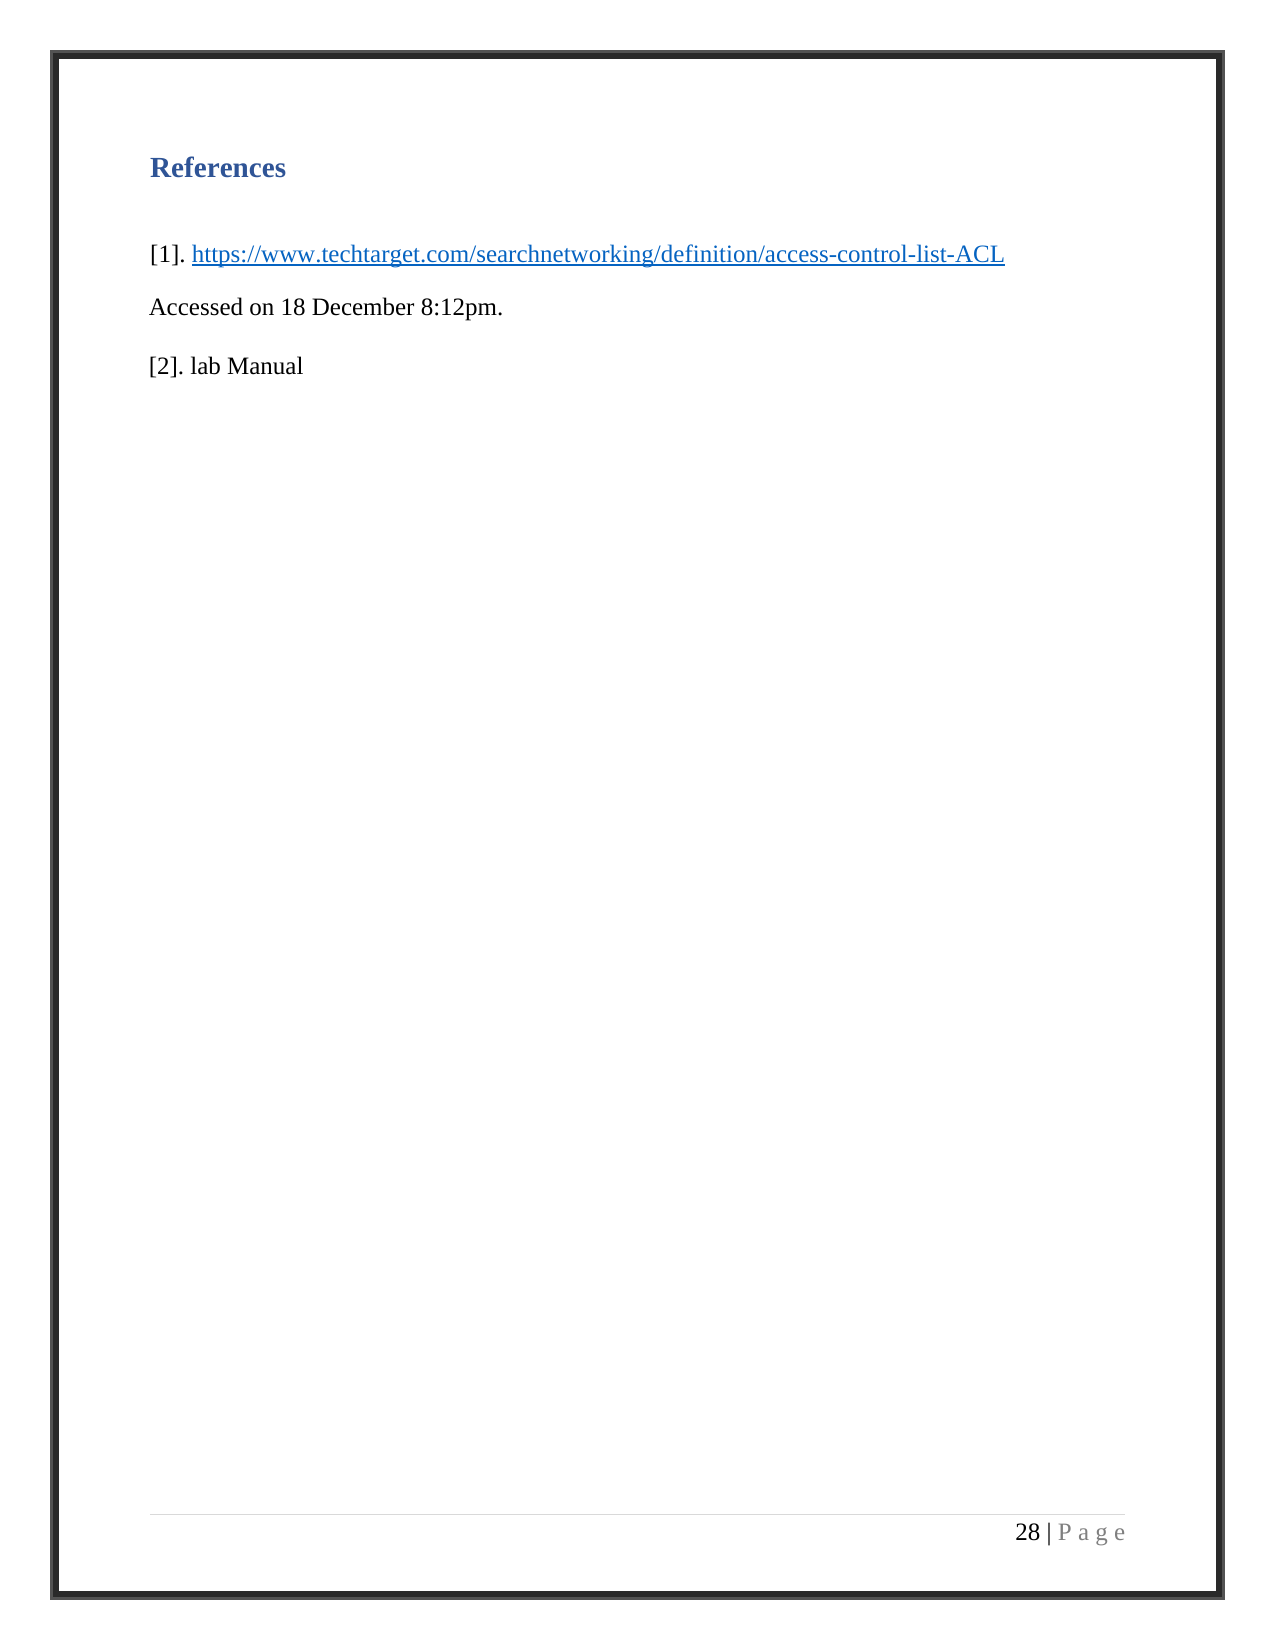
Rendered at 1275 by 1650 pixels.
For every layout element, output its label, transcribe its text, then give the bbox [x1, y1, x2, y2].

text [1]. https://www.techtarget.com/searchnetworking/definition/access-control-list-ACL [150, 239, 1125, 268]
subtitle References [150, 150, 1125, 183]
text Accessed on 18 December 8:12pm. [148, 292, 1125, 320]
text [2]. lab Manual [148, 351, 1125, 380]
